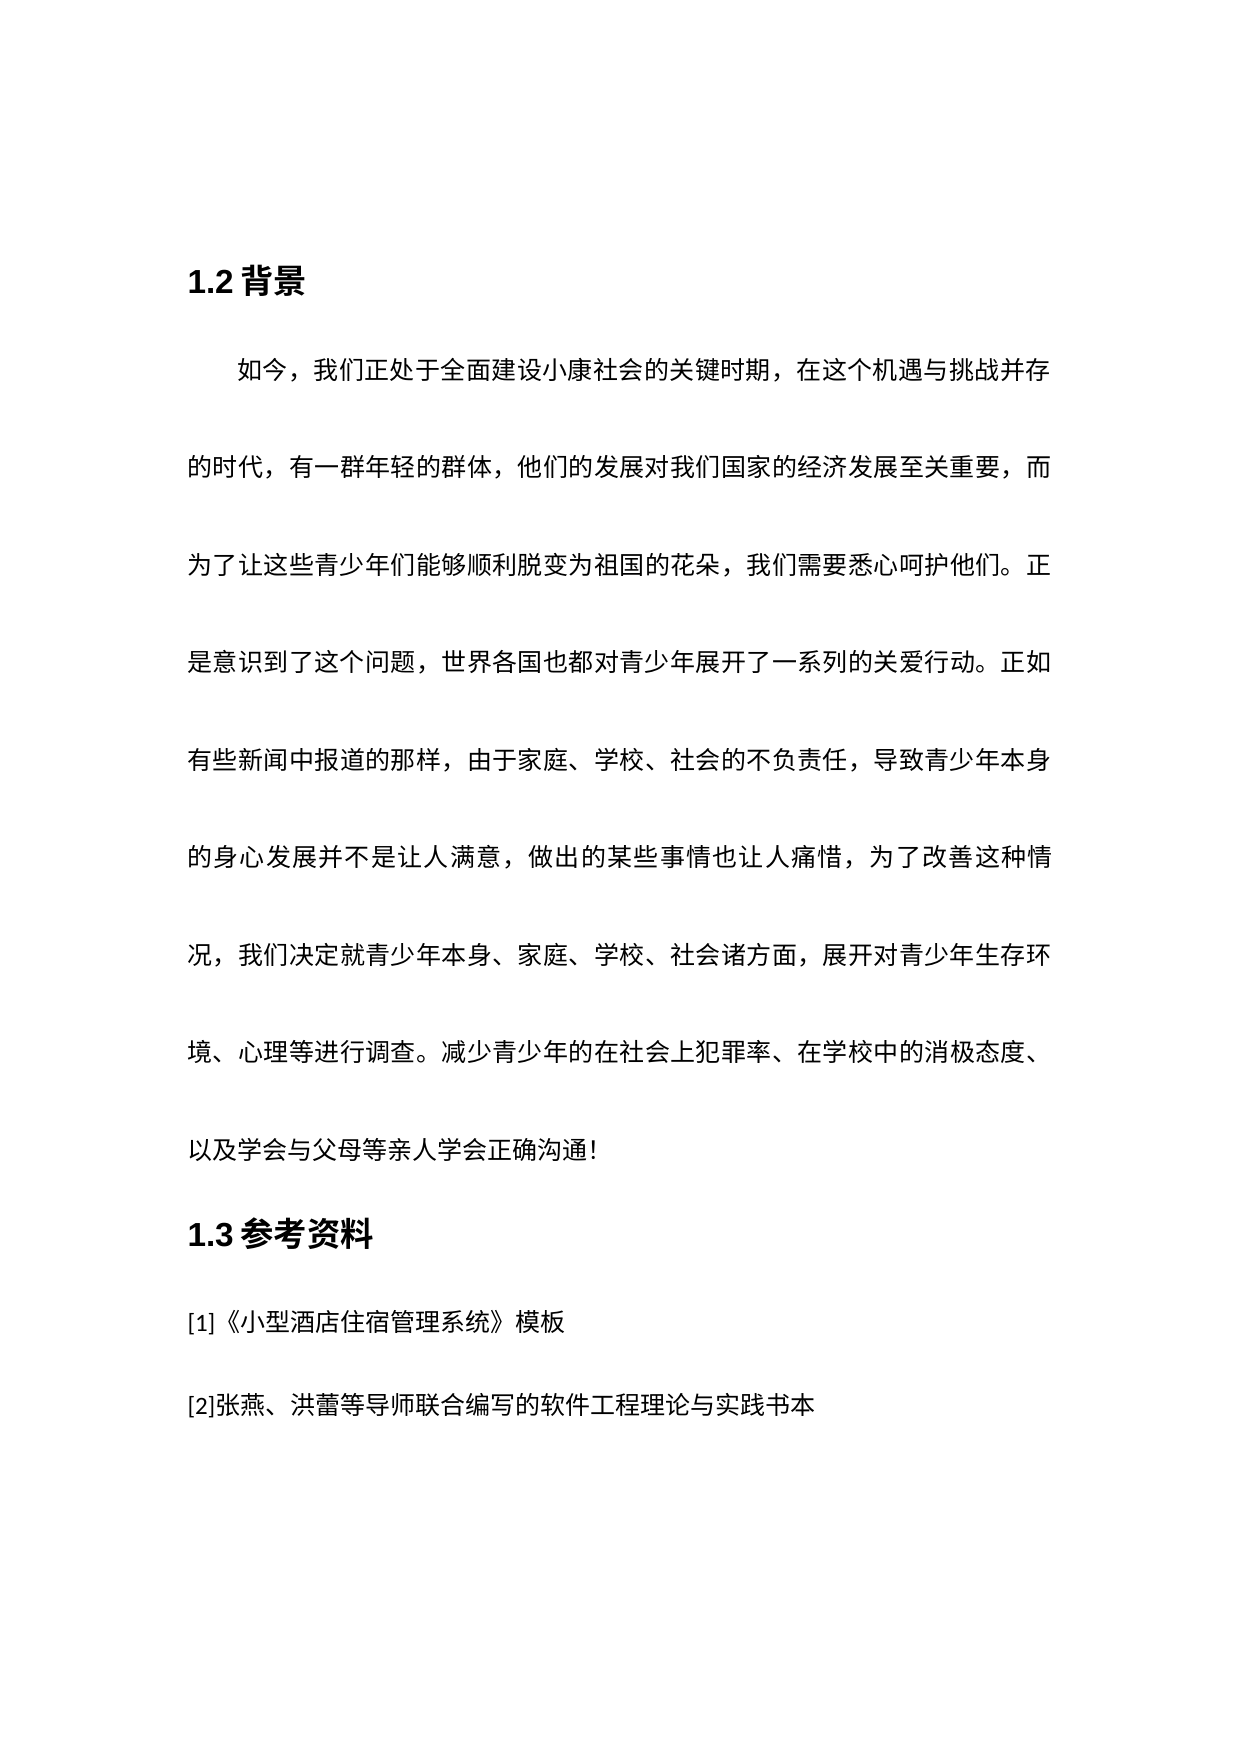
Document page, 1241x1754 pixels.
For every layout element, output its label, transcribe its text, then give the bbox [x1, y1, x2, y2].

text 1.2背景 [187, 247, 1053, 312]
text [1]《小型酒店住宿管理系统》模板 [187, 1288, 1053, 1353]
text [2]张燕、洪蕾等导师联合编写的软件工程理论与实践书本 [187, 1371, 1053, 1436]
text 1.3参考资料 [187, 1199, 1053, 1264]
text 如今，我们正处于全面建设小康社会的关键时期，在这个机遇与挑战并存的时代，有一群年轻的群体，他们的发展对我们国家的经济发展至关重要，而为了让这些青少年们能够顺利脱变为祖国的花朵，我们需要悉心呵护他们。正是意识到了这个问题，世界各国也都对青少年展开了一系列的关爱行动。正如有些新闻中报道的那样，由于家庭、学校、社会的不负责任，导致青少年本身的身心发展并不是让人满意，做出的某些事情也让人痛惜，为了改善这种情况，我们决定就青少年本身、家庭、学校、社会诸方面，展开对青少年生存环境、心理等进行调查。减少青少年的在社会上犯罪率、在学校中的消极态度、以及学会与父母等亲人学会正确沟通！ [187, 336, 1053, 1181]
